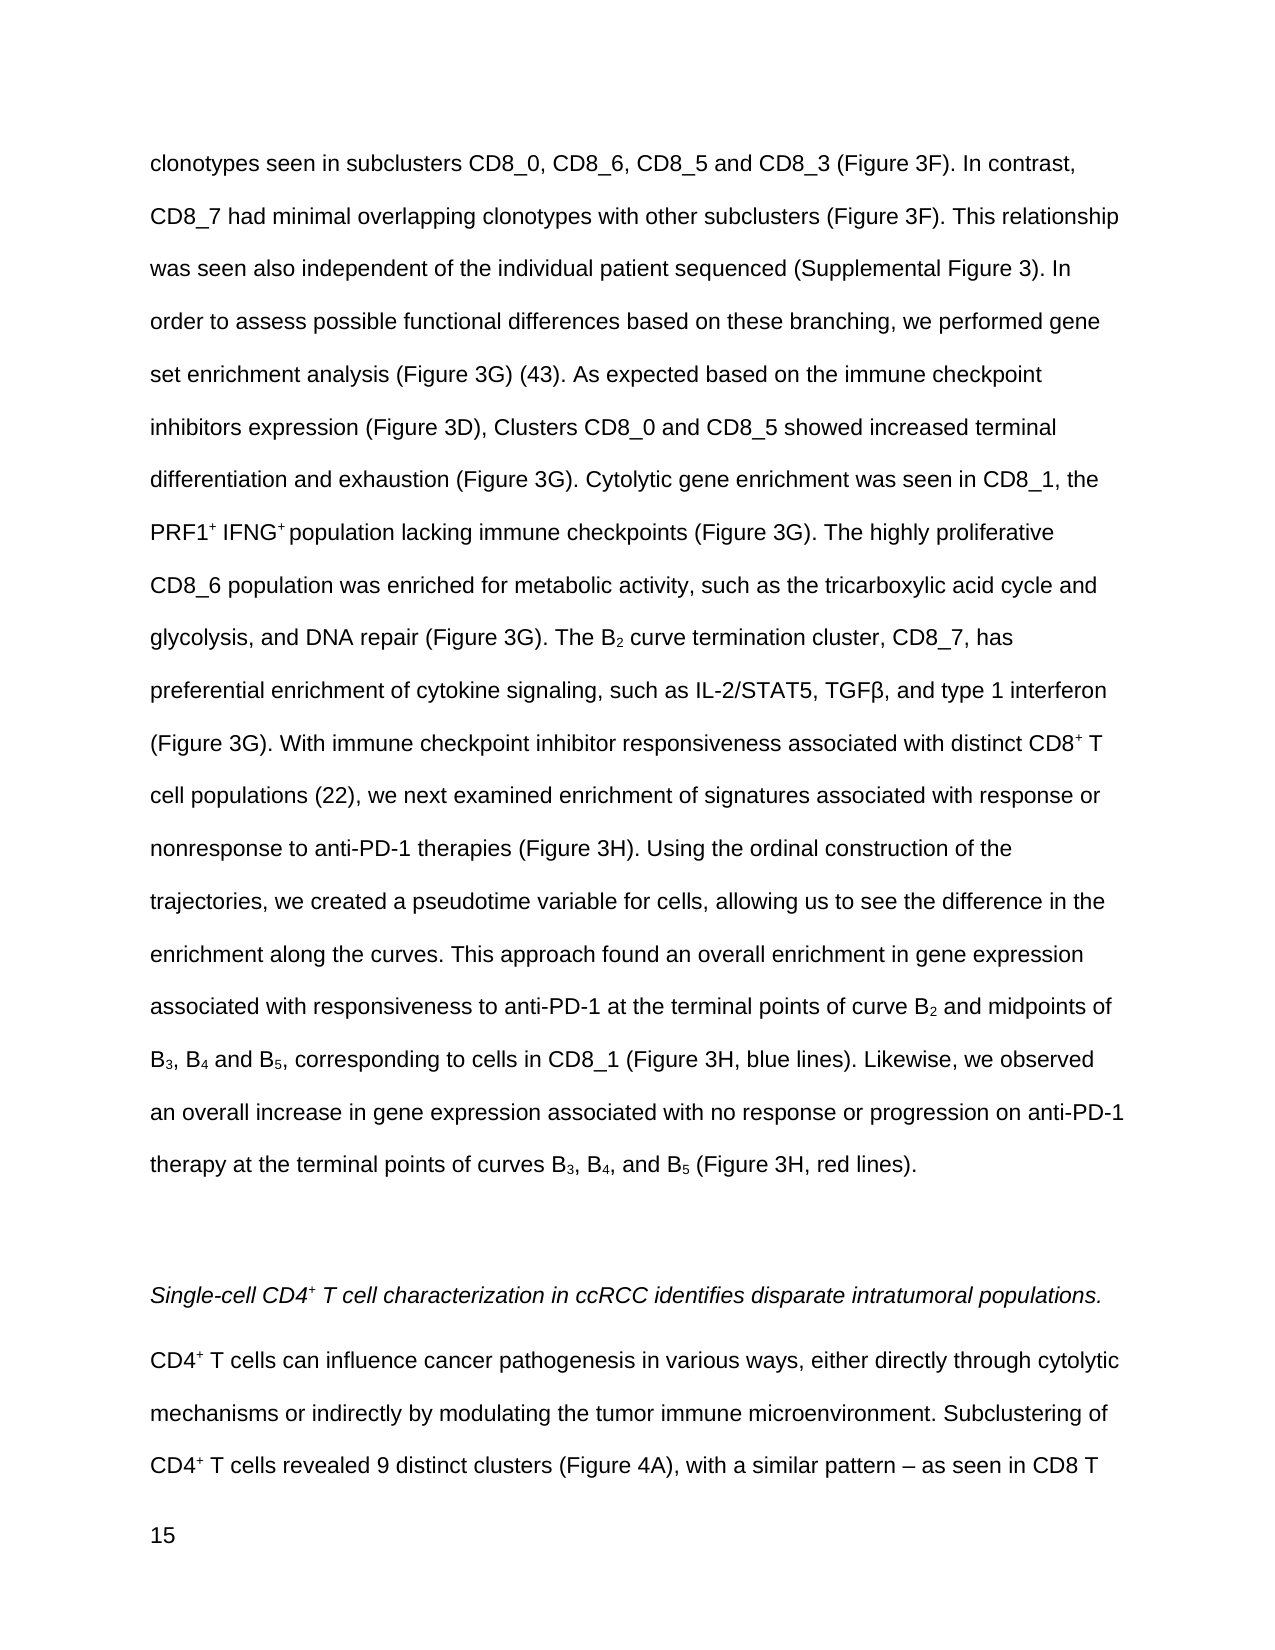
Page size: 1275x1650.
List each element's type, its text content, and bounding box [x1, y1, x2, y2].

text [150, 1347, 1125, 1479]
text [150, 150, 1125, 1178]
text Single-cell CD4+ T cell characterization in ccRCC identifies disparate intratumoral populations. [150, 1282, 1125, 1308]
